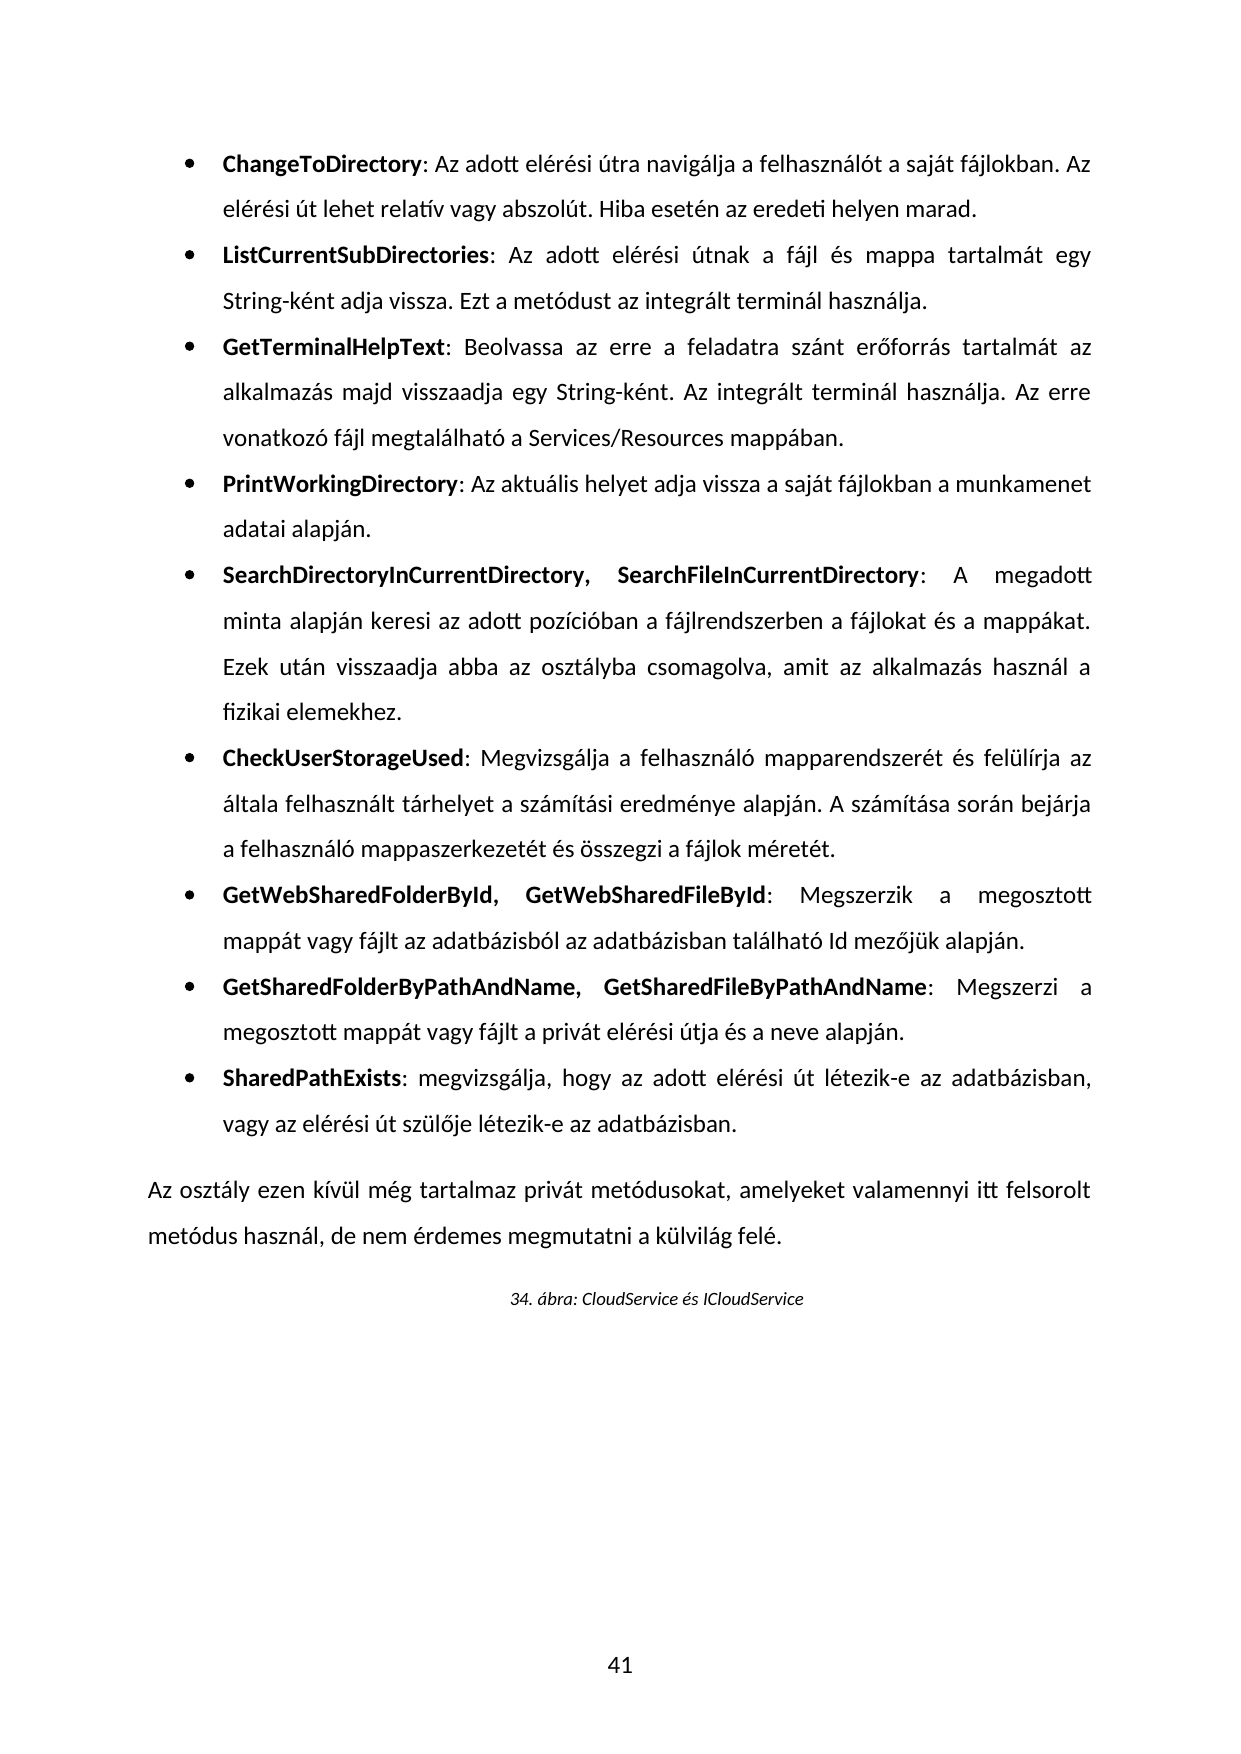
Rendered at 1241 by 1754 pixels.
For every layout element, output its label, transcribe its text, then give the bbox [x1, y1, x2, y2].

list CheckUserStorageUsed: Megvizsgálja a felhasználó mapparendszerét és felülírja az általa felhasznált tárhelyet a számítási eredménye alapján. A számítása során bejárja a felhasználó mappaszerkezetét és összegzi a fájlok méretét. [185, 742, 1092, 864]
list PrintWorkingDirectory: Az aktuális helyet adja vissza a saját fájlokban a munkamenet adatai alapján. [185, 468, 1092, 544]
list SearchDirectoryInCurrentDirectory, SearchFileInCurrentDirectory: A megadott minta alapján keresi az adott pozícióban a fájlrendszerben a fájlokat és a mappákat. Ezek után visszaadja abba az osztályba csomagolva, amit az alkalmazás használ a fizikai elemekhez. [185, 559, 1092, 727]
list ListCurrentSubDirectories: Az adott elérési útnak a fájl és mappa tartalmát egy String-ként adja vissza. Ezt a metódust az integrált terminál használja. [185, 239, 1092, 315]
list ChangeToDirectory: Az adott elérési útra navigálja a felhasználót a saját fájlokban. Az elérési út lehet relatív vagy abszolút. Hiba esetén az eredeti helyen marad. [185, 148, 1092, 224]
list SharedPathExists: megvizsgálja, hogy az adott elérési út létezik-e az adatbázisban, vagy az elérési út szülője létezik-e az adatbázisban. [185, 1062, 1092, 1138]
text Az osztály ezen kívül még tartalmaz privát metódusokat, amelyeket valamennyi itt felsorolt metódus használ, de nem érdemes megmutatni a külvilág felé. [148, 1174, 1092, 1251]
list GetTerminalHelpText: Beolvassa az erre a feladatra szánt erőforrás tartalmát az alkalmazás majd visszaadja egy String-ként. Az integrált terminál használja. Az erre vonatkozó fájl megtalálható a Services/Resources mappában. [185, 331, 1092, 453]
list GetSharedFolderByPathAndName, GetSharedFileByPathAndName: Megszerzi a megosztott mappát vagy fájlt a privát elérési útja és a neve alapján. [185, 971, 1092, 1047]
list GetWebSharedFolderById, GetWebSharedFileById: Megszerzik a megosztott mappát vagy fájlt az adatbázisból az adatbázisban található Id mezőjük alapján. [185, 879, 1092, 956]
text 34. ábra: CloudService és ICloudService [223, 1287, 1092, 1310]
